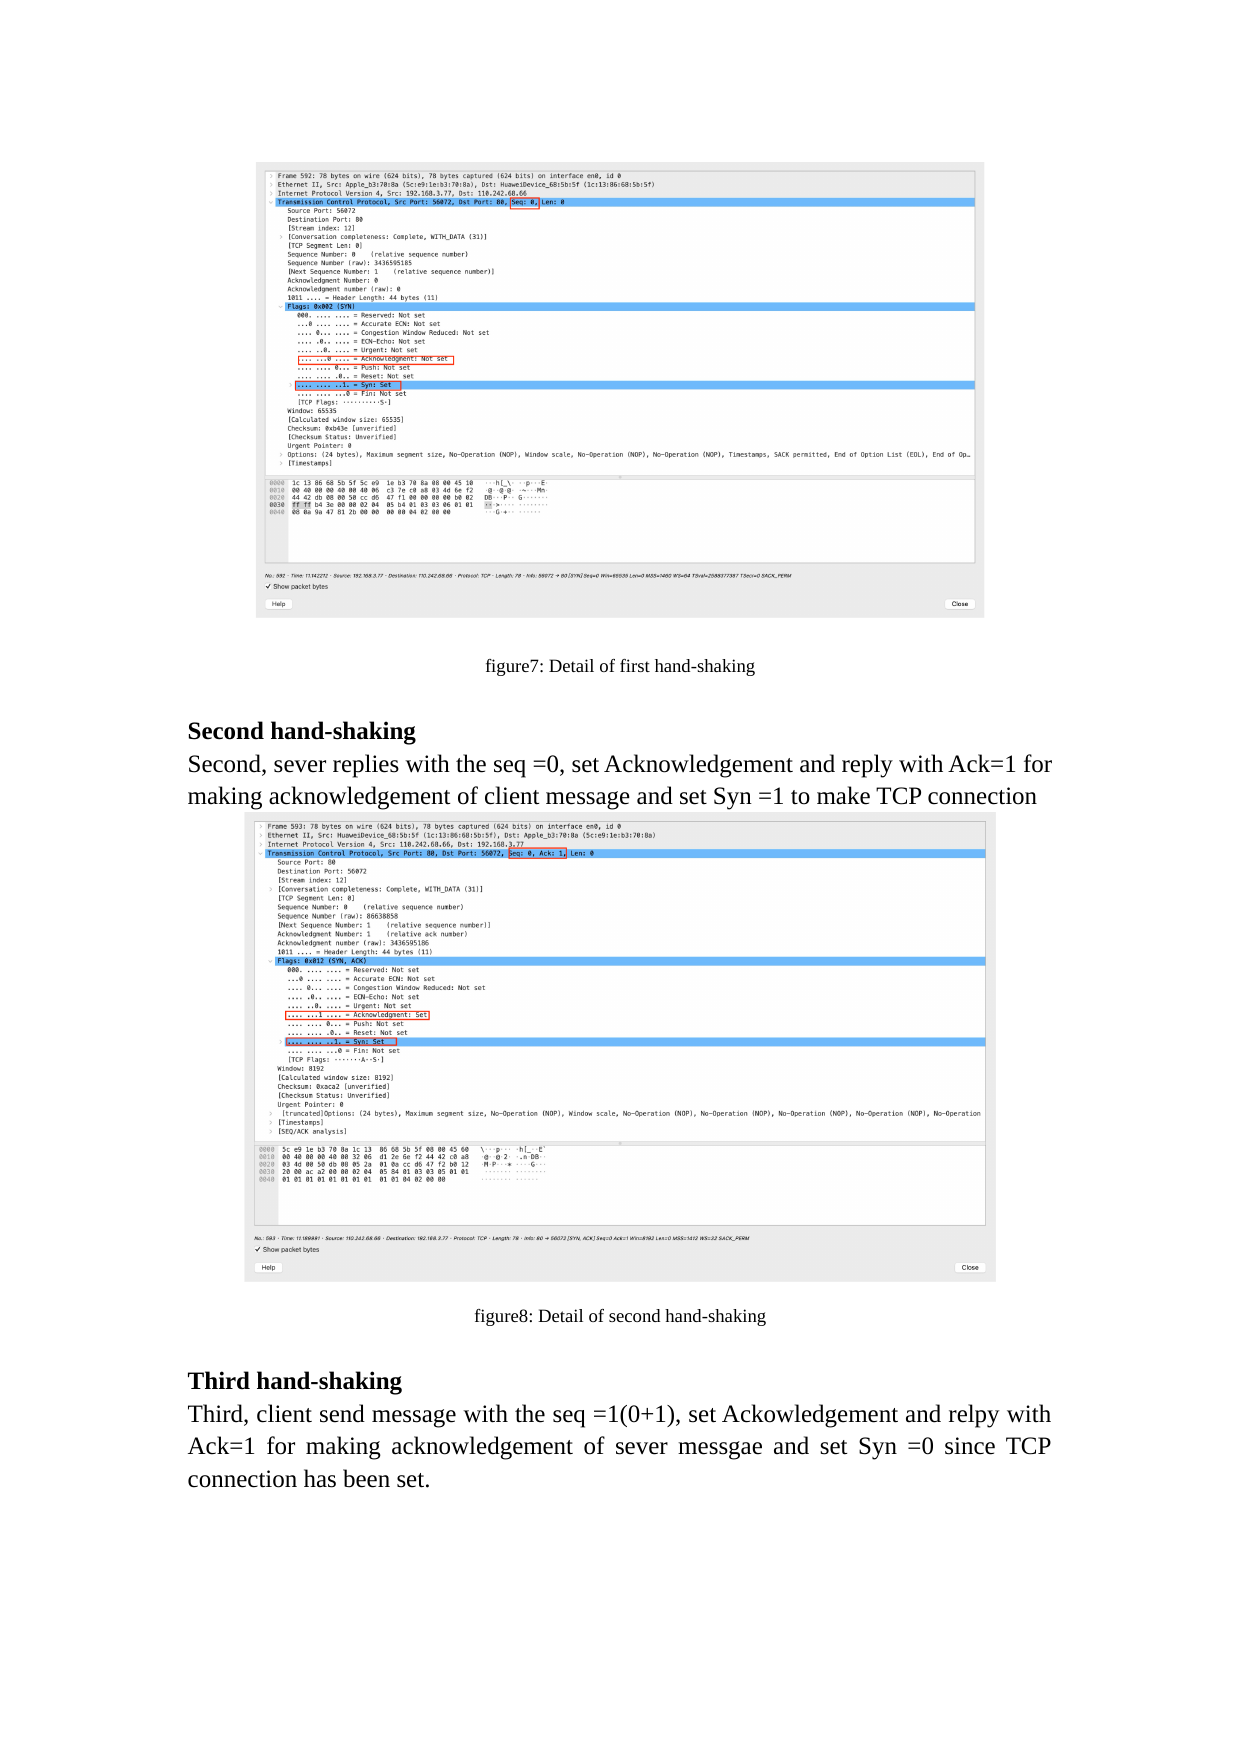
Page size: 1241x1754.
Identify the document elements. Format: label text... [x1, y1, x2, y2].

text Second, sever replies with the seq =0, set Acknowledgement and reply with Ack=1 for making acknowledgement of client message and set Syn =1 to make TCP connection [187, 747, 1053, 812]
text figure8: Detail of second hand-shaking [187, 1299, 1053, 1332]
text Second hand-shaking [187, 714, 1053, 747]
text figure7: Detail of first hand-shaking [187, 649, 1053, 682]
text Third, client send message with the seq =1(0+1), set Ackowledgement and relpy with Ack=1 for making acknowledgement of sever messgae and set Syn =0 since TCP connection has been set. [187, 1397, 1053, 1494]
picture [255, 162, 985, 618]
text Third hand-shaking [187, 1364, 1053, 1397]
picture [244, 812, 996, 1282]
